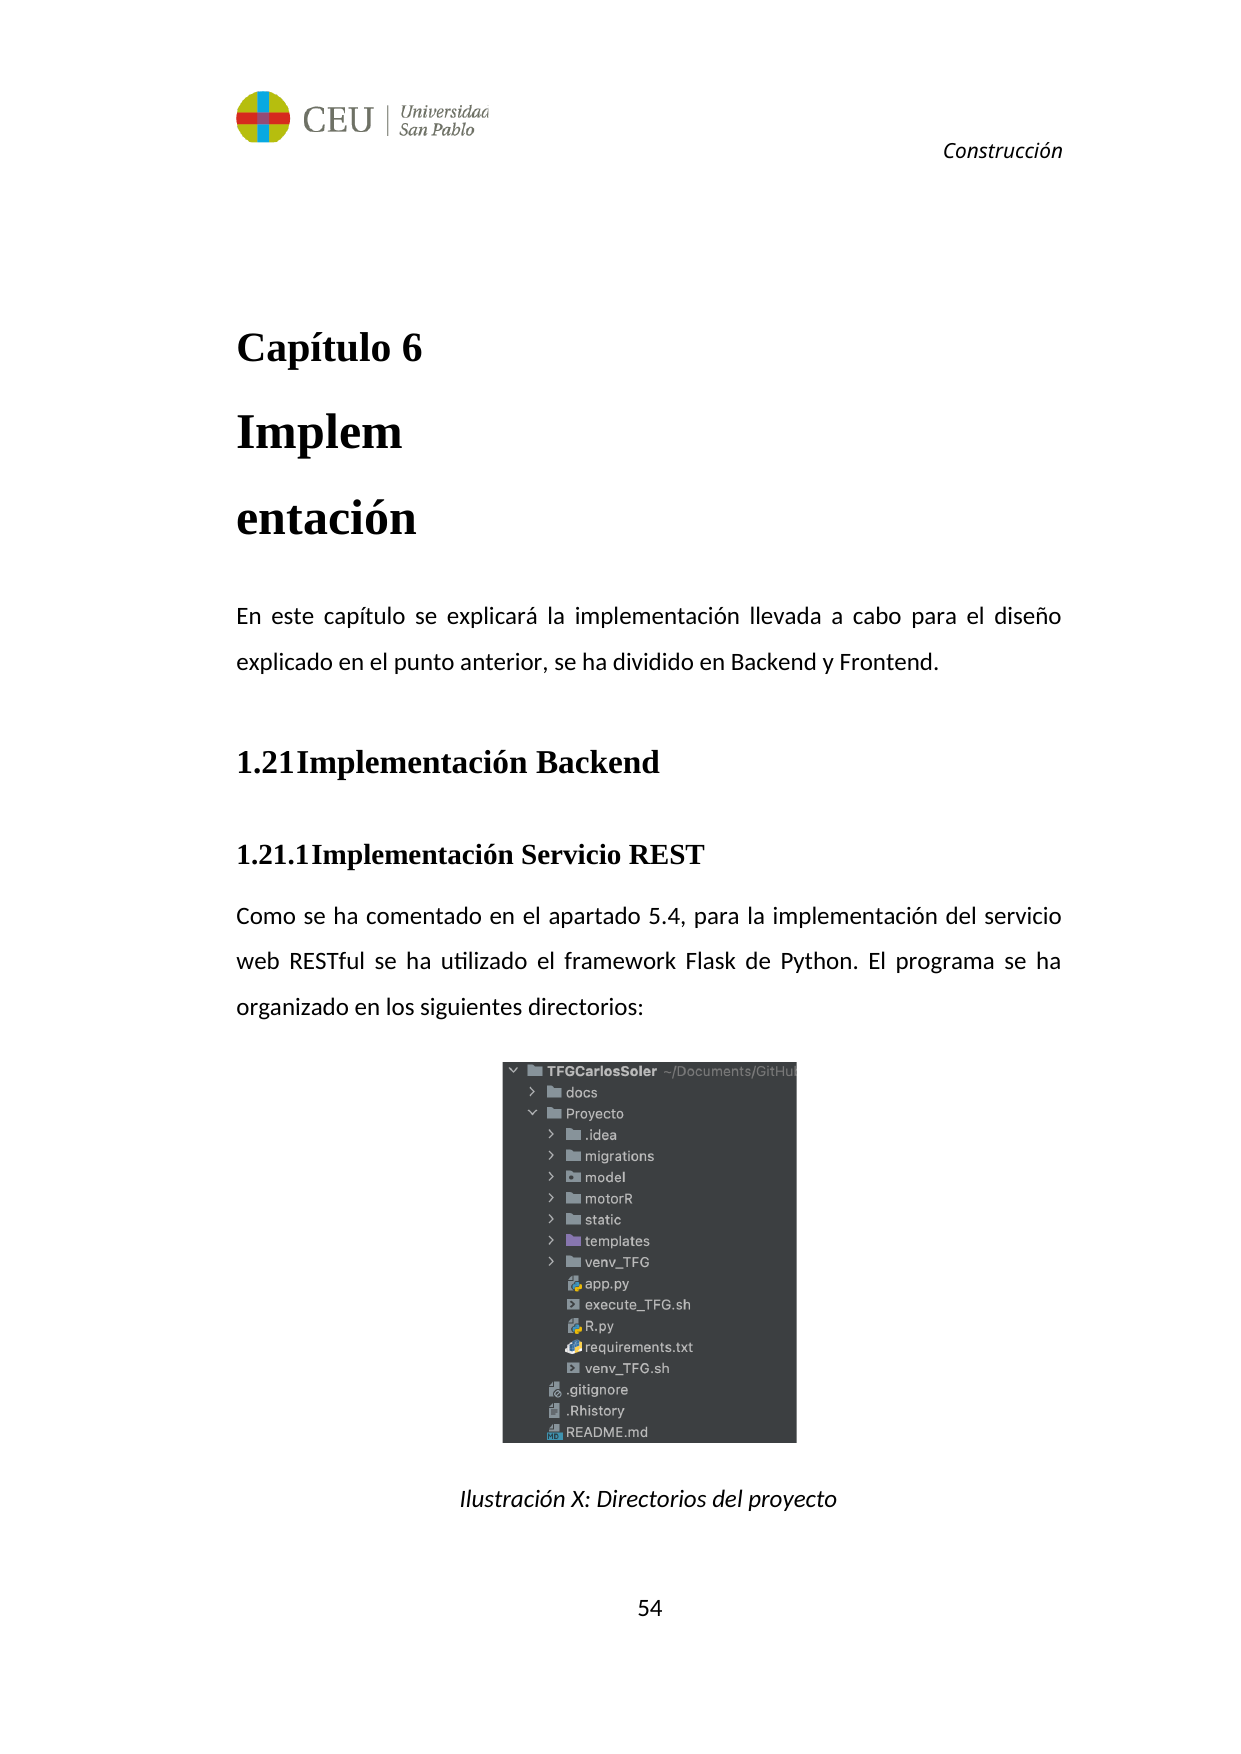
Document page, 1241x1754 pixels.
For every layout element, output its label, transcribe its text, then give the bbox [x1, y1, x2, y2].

subtitle Implementación Backend [236, 742, 1063, 780]
text Como se ha comentado en el apartado 5.4, para la implementación del servicio web RESTful se ha utilizado el framework Flask de Python. El programa se ha organizado en los siguientes directorios: [236, 900, 1063, 1022]
subtitle Implementación Servicio REST [236, 837, 1063, 871]
picture [235, 89, 489, 143]
text Ilustración X: Directorios del proyecto [236, 1483, 1063, 1514]
subtitle Implementación [236, 315, 423, 545]
picture [502, 1062, 797, 1443]
text En este capítulo se explicará la implementación llevada a cabo para el diseño explicado en el punto anterior, se ha dividido en Backend y Frontend. [236, 290, 1063, 677]
